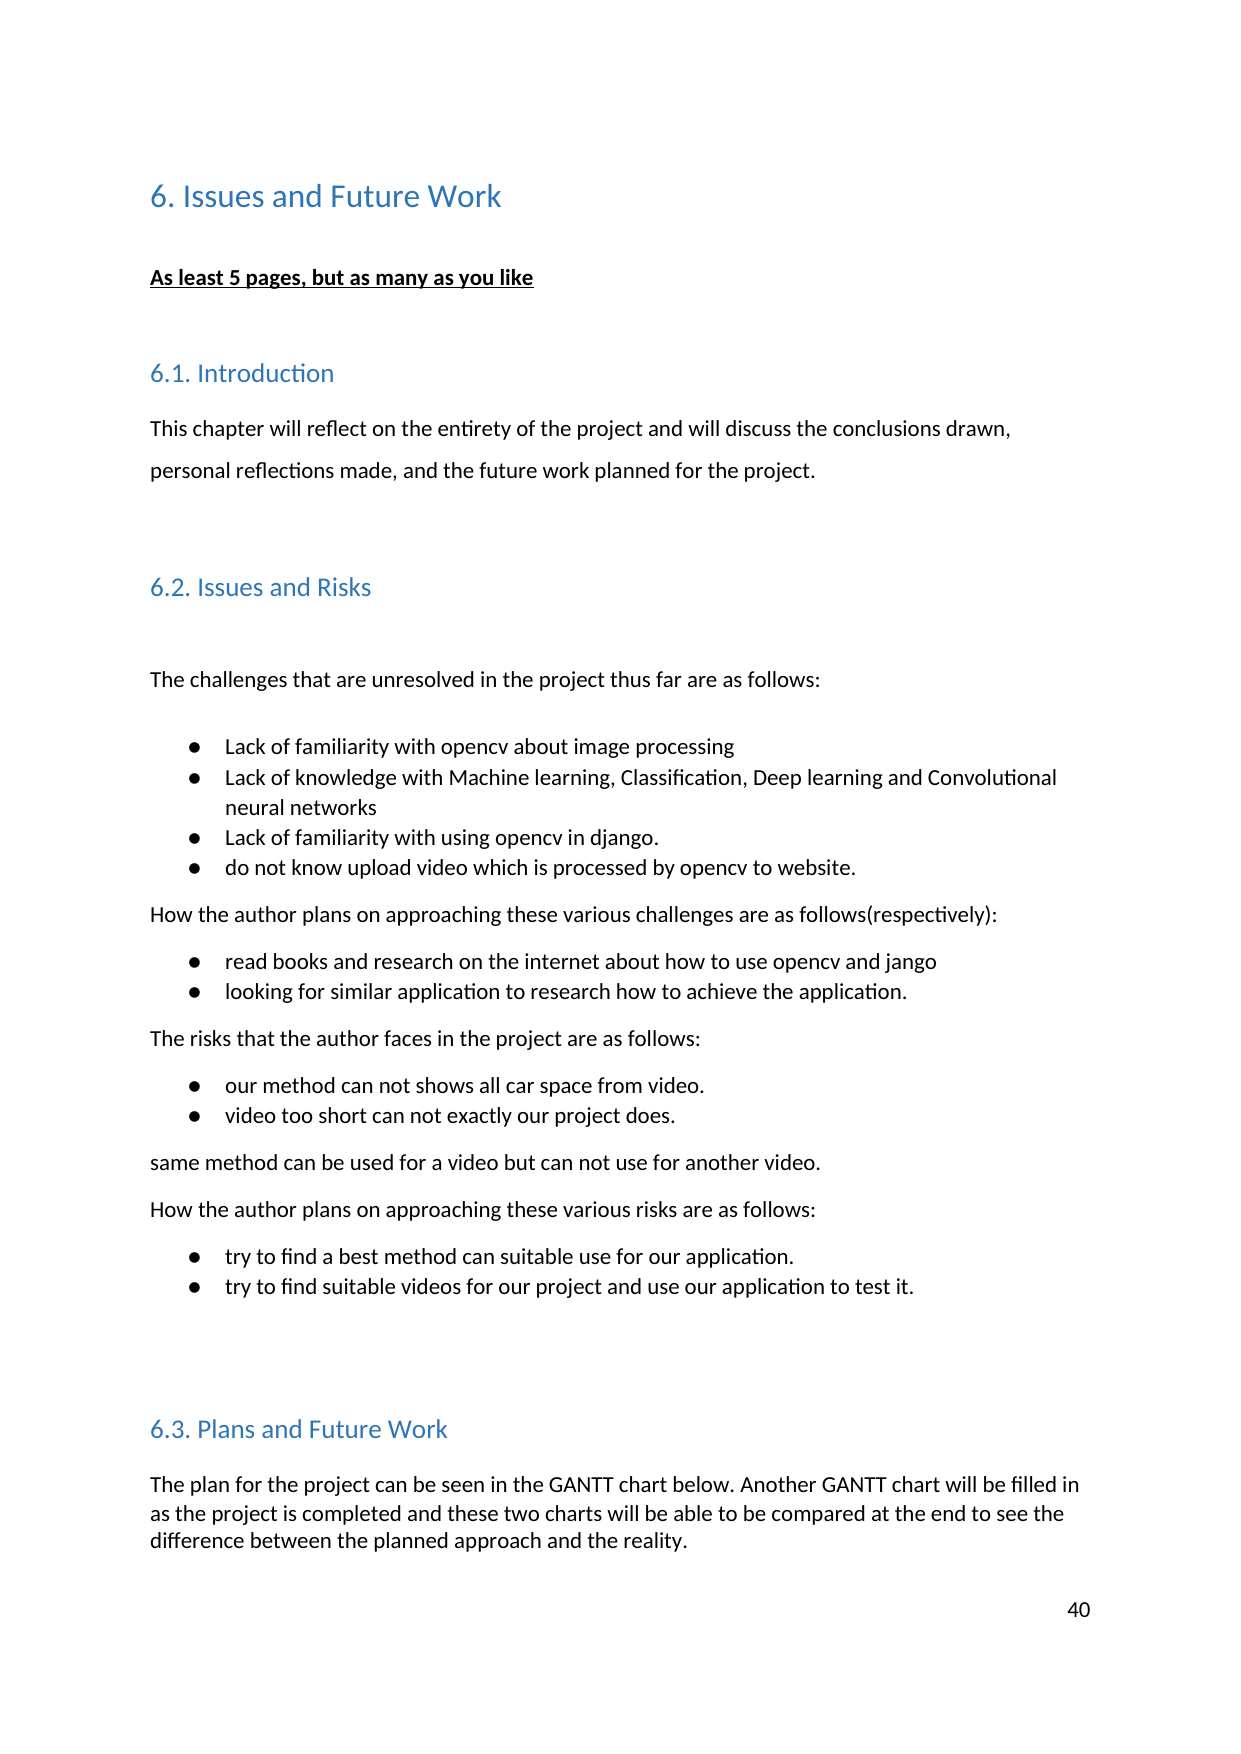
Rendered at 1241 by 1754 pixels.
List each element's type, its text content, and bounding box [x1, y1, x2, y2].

list try to find a best method can suitable use for our application. [187, 1242, 1090, 1270]
list try to find suitable videos for our project and use our application to test it. [187, 1272, 1090, 1300]
list Lack of knowledge with Machine learning, Classification, Deep learning and Convolutional neural networks [187, 763, 1090, 821]
subtitle 6.3. Plans and Future Work [150, 1413, 1090, 1446]
list Lack of familiarity with using opencv in django. [187, 823, 1090, 851]
text How the author plans on approaching these various risks are as follows: [150, 1195, 1090, 1223]
subtitle 6.1. Introduction [150, 356, 1090, 389]
list looking for similar application to research how to achieve the application. [187, 977, 1090, 1005]
list do not know upload video which is processed by opencv to website. [187, 853, 1090, 881]
text The challenges that are unresolved in the project thus far are as follows: [150, 665, 1090, 693]
text The plan for the project can be seen in the GANTT chart below. Another GANTT chart will be filled in as the project is completed and these two charts will be able to be compared at the end to see the difference between the planned approach and the reality. [150, 1471, 1090, 1555]
list video too short can not exactly our project does. [187, 1101, 1090, 1129]
text This chapter will reflect on the entirety of the project and will discuss the conclusions drawn, personal reflections made, and the future work planned for the project. [150, 414, 1090, 484]
list Lack of familiarity with opencv about image processing [187, 732, 1090, 760]
text As least 5 pages, but as many as you like [150, 263, 1090, 291]
list read books and research on the internet about how to use opencv and jango [187, 947, 1090, 975]
list our method can not shows all car space from video. [187, 1071, 1090, 1099]
text The risks that the author faces in the project are as follows: [150, 1024, 1090, 1052]
text How the author plans on approaching these various challenges are as follows(respectively): [150, 900, 1090, 928]
subtitle 6.2. Issues and Risks [150, 570, 1090, 603]
text same method can be used for a video but can not use for another video. [150, 1148, 1090, 1176]
subtitle 6. Issues and Future Work [150, 175, 1090, 216]
